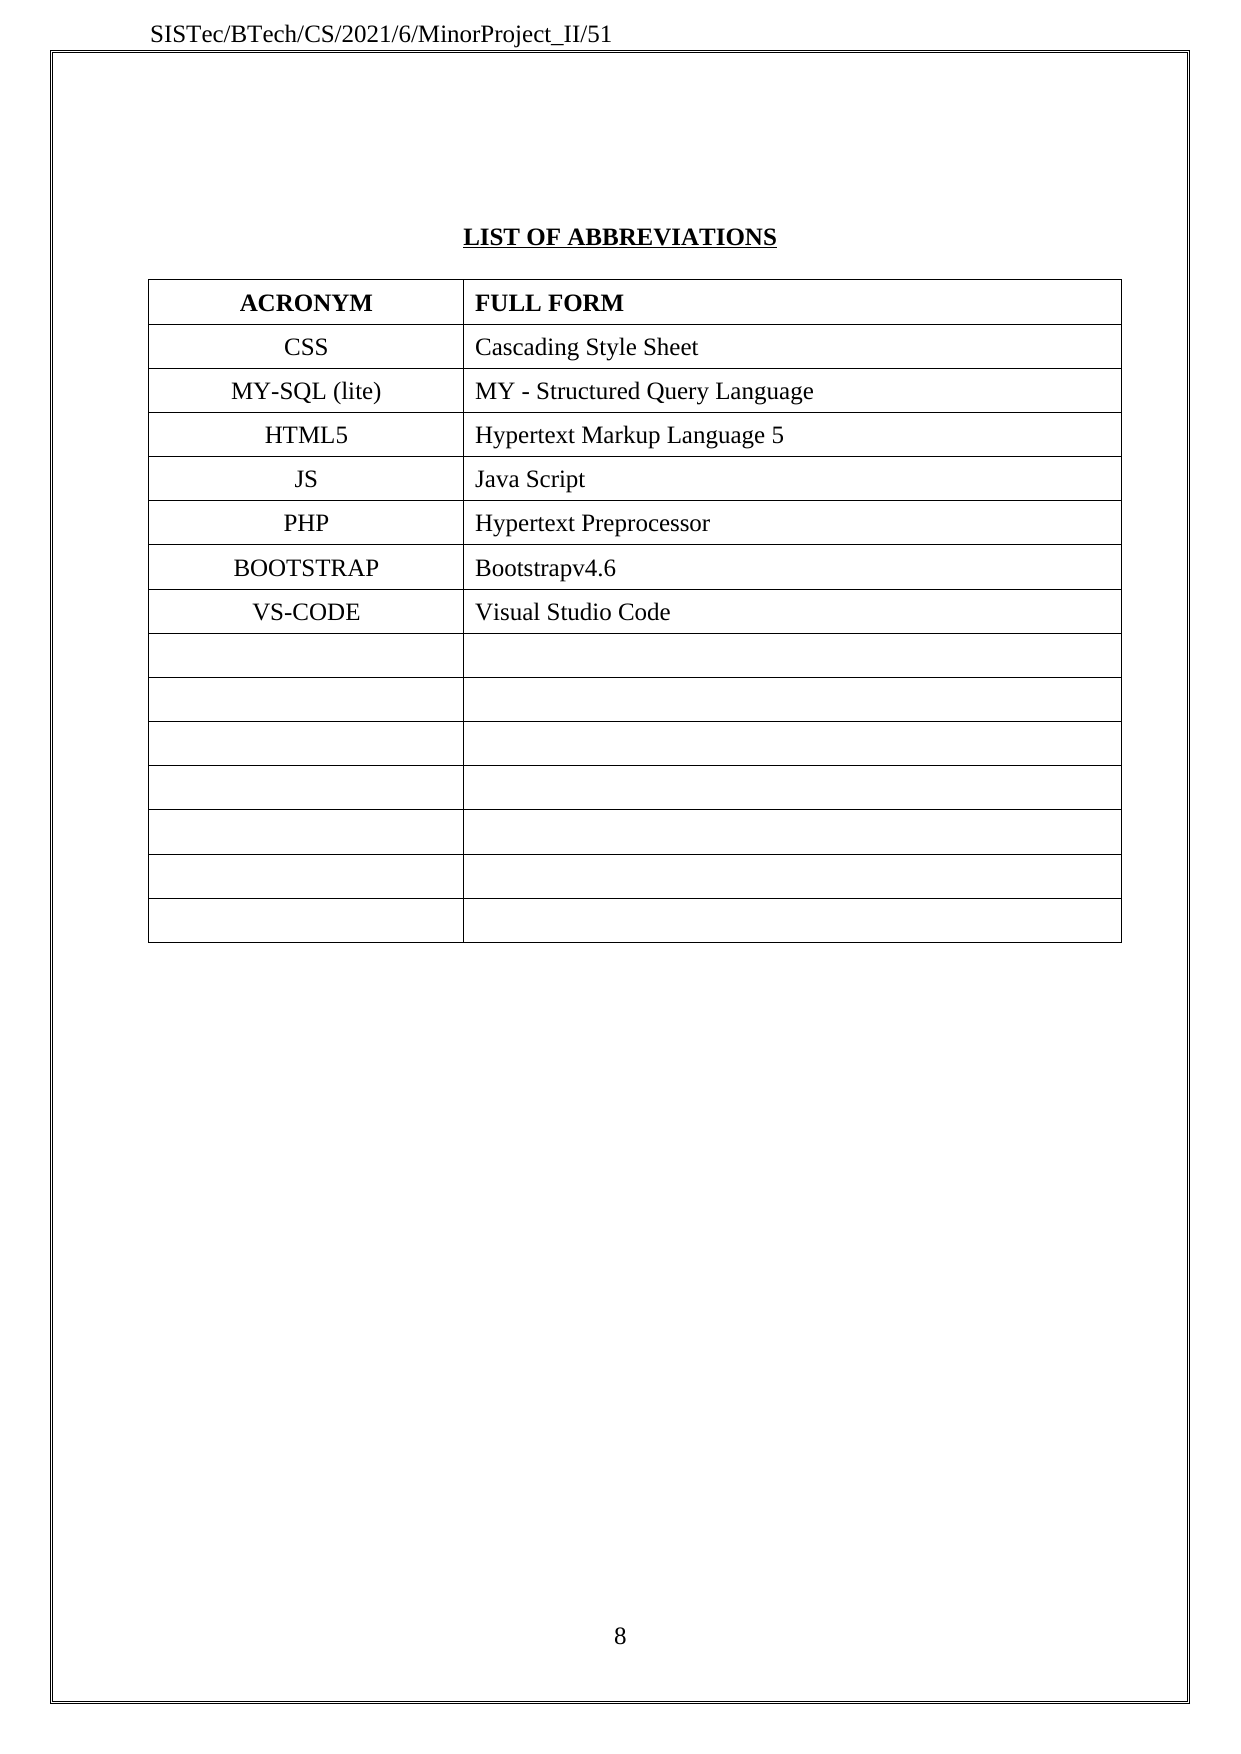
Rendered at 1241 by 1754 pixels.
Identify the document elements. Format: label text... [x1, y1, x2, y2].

table_cell [464, 810, 1121, 853]
table_cell JS [149, 457, 463, 500]
table_cell PHP [149, 501, 463, 544]
table_cell [464, 722, 1121, 765]
table_cell Cascading Style Sheet [464, 325, 1121, 368]
table_cell [464, 766, 1121, 809]
text LIST OF ABBREVIATIONS [150, 222, 1090, 251]
table_cell Hypertext Preprocessor [464, 501, 1121, 544]
table_cell [464, 855, 1121, 898]
table_header FULL FORM [464, 280, 1121, 323]
table_cell MY-SQL (lite) [149, 369, 463, 412]
table_cell Visual Studio Code [464, 590, 1121, 633]
table_cell [464, 678, 1121, 721]
table_cell [149, 766, 463, 809]
table_cell [149, 634, 463, 677]
table_cell VS-CODE [149, 590, 463, 633]
table_cell HTML5 [149, 413, 463, 456]
table_cell [149, 678, 463, 721]
table_cell [464, 634, 1121, 677]
table_cell BOOTSTRAP [149, 545, 463, 588]
table_cell [149, 810, 463, 853]
table_cell MY - Structured Query Language [464, 369, 1121, 412]
table_cell [149, 722, 463, 765]
table_cell [149, 855, 463, 898]
table_cell Bootstrapv4.6 [464, 545, 1121, 588]
table_header ACRONYM [149, 280, 463, 323]
table_cell CSS [149, 325, 463, 368]
table_cell [149, 899, 463, 942]
table_cell Hypertext Markup Language 5 [464, 413, 1121, 456]
table_cell Java Script [464, 457, 1121, 500]
table_cell [464, 899, 1121, 942]
